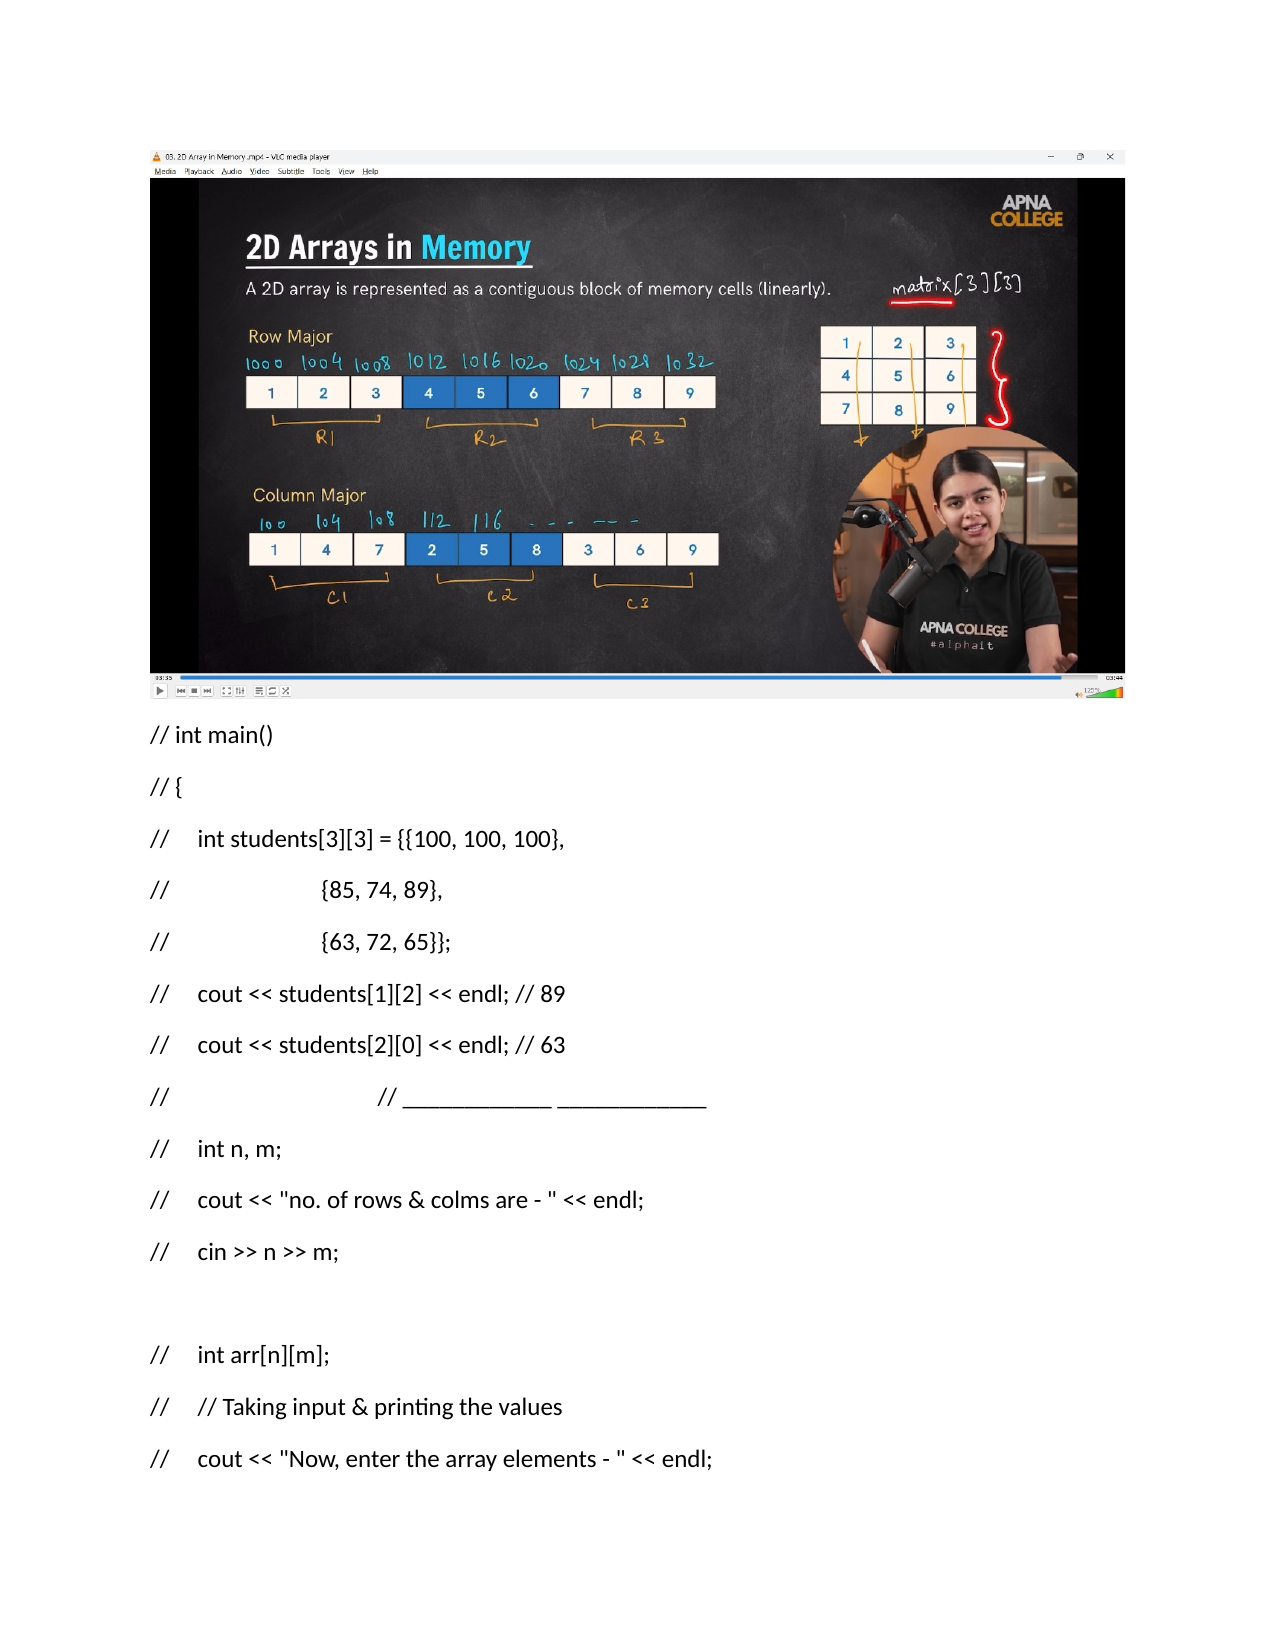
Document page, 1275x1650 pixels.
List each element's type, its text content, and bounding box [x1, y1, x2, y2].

text // cout << "Now, enter the array elements - " << endl; [150, 1443, 1125, 1473]
text // int n, m; [150, 1133, 1125, 1163]
text // int arr[n][m]; [150, 1339, 1125, 1370]
text // cin >> n >> m; [150, 1236, 1125, 1267]
text // cout << students[1][2] << endl; // 89 [150, 978, 1125, 1008]
text // {85, 74, 89}, [150, 874, 1125, 905]
text // {63, 72, 65}}; [150, 926, 1125, 957]
text // // Taking input & printing the values [150, 1391, 1125, 1422]
text // cout << "no. of rows & colms are - " << endl; [150, 1184, 1125, 1215]
text // int main() [150, 719, 1125, 750]
text // // ____________ ____________ [150, 1081, 1125, 1112]
text // cout << students[2][0] << endl; // 63 [150, 1029, 1125, 1060]
picture [150, 150, 1125, 699]
text // { [150, 771, 1125, 802]
text // int students[3][3] = {{100, 100, 100}, [150, 823, 1125, 853]
